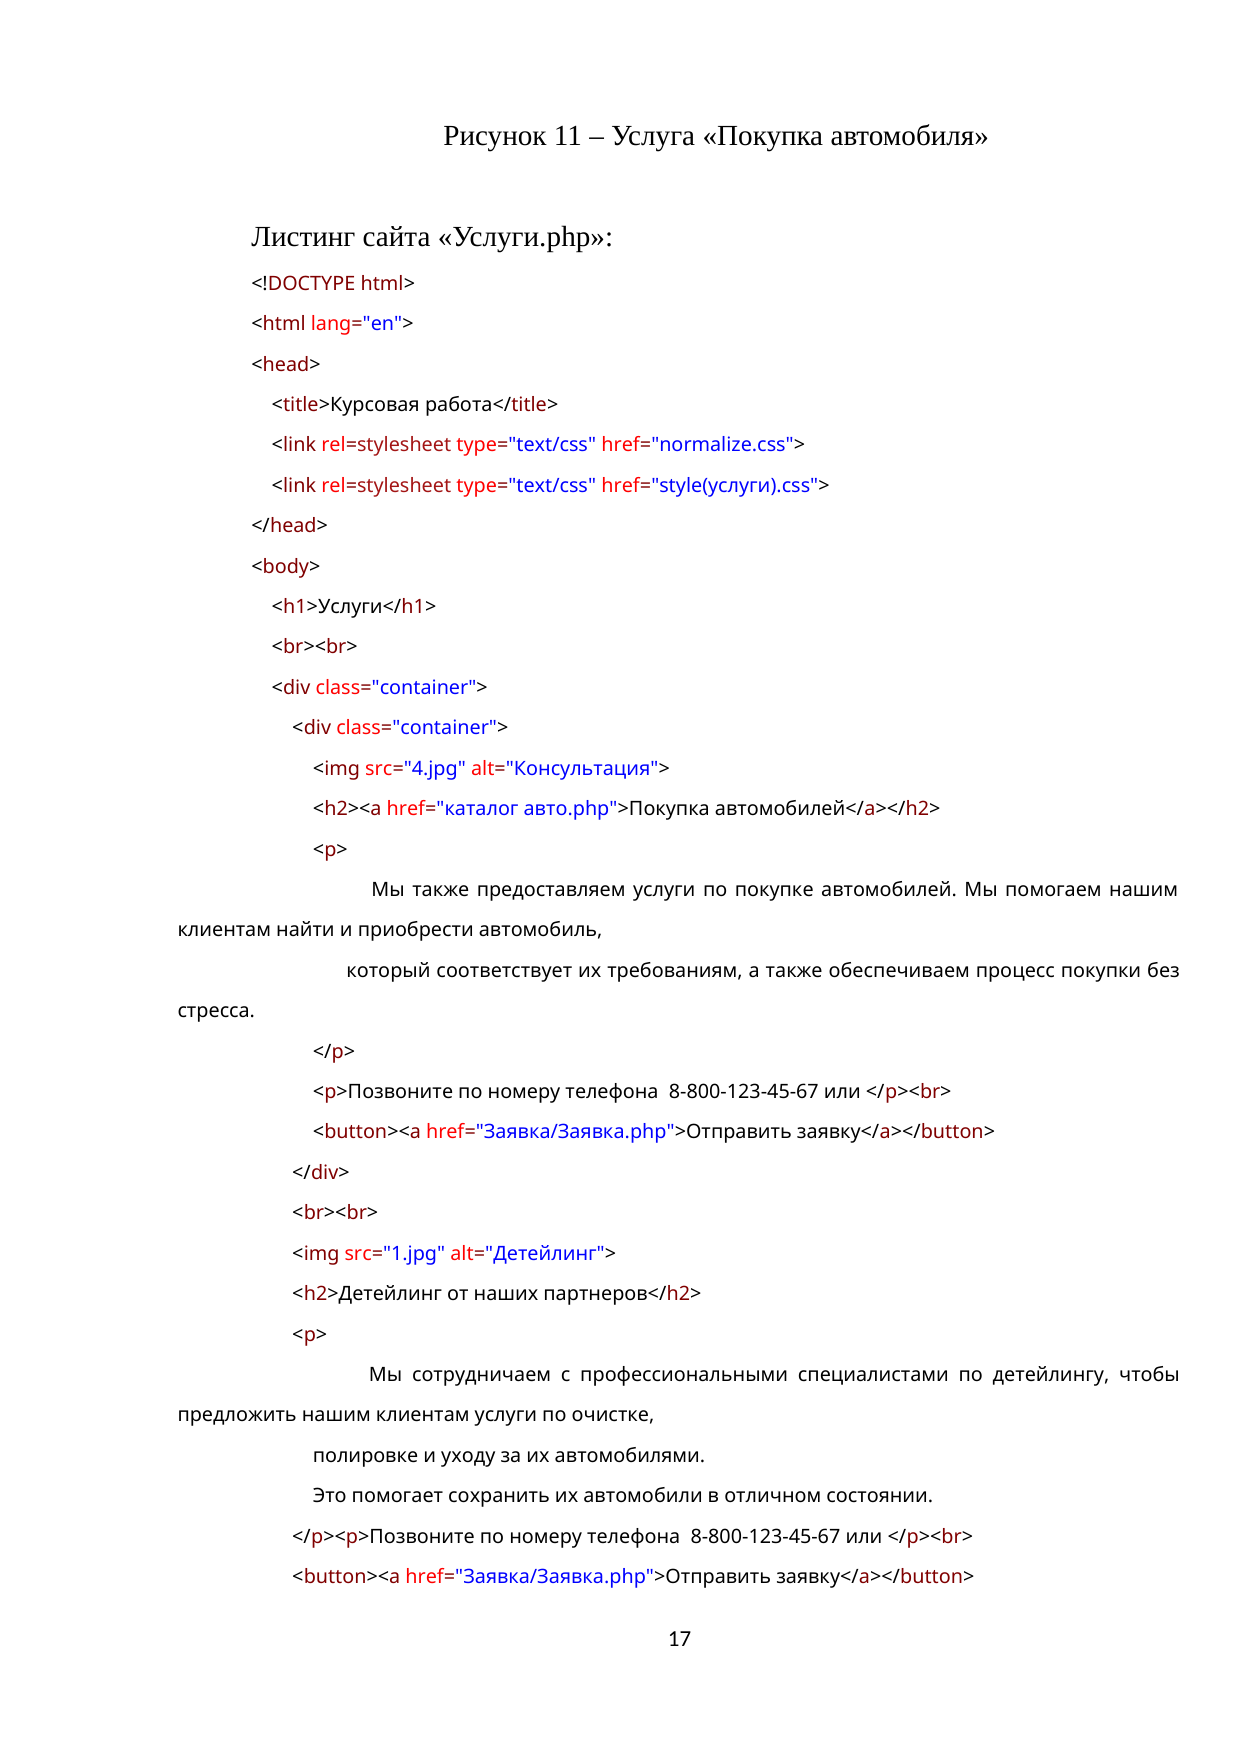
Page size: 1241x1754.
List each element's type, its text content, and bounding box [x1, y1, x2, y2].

text <button><a href="Заявка/Заявка.php">Отправить заявку</a></button> [177, 1118, 1181, 1145]
text <!DOCTYPE html> [177, 269, 1181, 296]
text <p>Позвоните по номеру телефона 8-800-123-45-67 или </p><br> [177, 1077, 1181, 1104]
text полировке и уходу за их автомобилями. [177, 1441, 1181, 1468]
text <link rel=stylesheet type="text/css" href="style(услуги).css"> [177, 471, 1181, 498]
text <title>Курсовая работа</title> [177, 390, 1181, 417]
text <h2><a href="каталог авто.php">Покупка автомобилей</a></h2> [177, 794, 1181, 821]
text <div class="container"> [177, 714, 1181, 741]
text <p> [177, 835, 1181, 862]
text Листинг сайта «Услуги.php»: [177, 219, 1181, 252]
text <br><br> [177, 633, 1181, 660]
text Это помогает сохранить их автомобили в отличном состоянии. [177, 1482, 1181, 1508]
text </div> [177, 1158, 1181, 1185]
text <html lang="en"> [177, 309, 1181, 336]
text </p> [177, 1037, 1181, 1064]
text <body> [177, 552, 1181, 579]
text <img src="4.jpg" alt="Консультация"> [177, 754, 1181, 781]
text <br><br> [177, 1199, 1181, 1226]
text </head> [177, 512, 1181, 538]
text который соответствует их требованиям, а также обеспечиваем процесс покупки без стресса. [177, 956, 1181, 1023]
text <img src="1.jpg" alt="Детейлинг"> [177, 1239, 1181, 1266]
text Рисунок 11 – Услуга «Покупка автомобиля» [177, 118, 1181, 152]
text <head> [177, 350, 1181, 377]
text <button><a href="Заявка/Заявка.php">Отправить заявку</a></button> [177, 1562, 1181, 1589]
text <link rel=stylesheet type="text/css" href="normalize.css"> [177, 431, 1181, 458]
text Мы сотрудничаем с профессиональными специалистами по детейлингу, чтобы предложить нашим клиентам услуги по очистке, [177, 1360, 1181, 1428]
text Мы также предоставляем услуги по покупке автомобилей. Мы помогаем нашим клиентам найти и приобрести автомобиль, [177, 875, 1181, 943]
text <h1>Услуги</h1> [177, 592, 1181, 619]
text <div class="container"> [177, 673, 1181, 700]
text </p><p>Позвоните по номеру телефона 8-800-123-45-67 или </p><br> [177, 1522, 1181, 1549]
text <h2>Детейлинг от наших партнеров</h2> [177, 1279, 1181, 1306]
text <p> [177, 1320, 1181, 1347]
